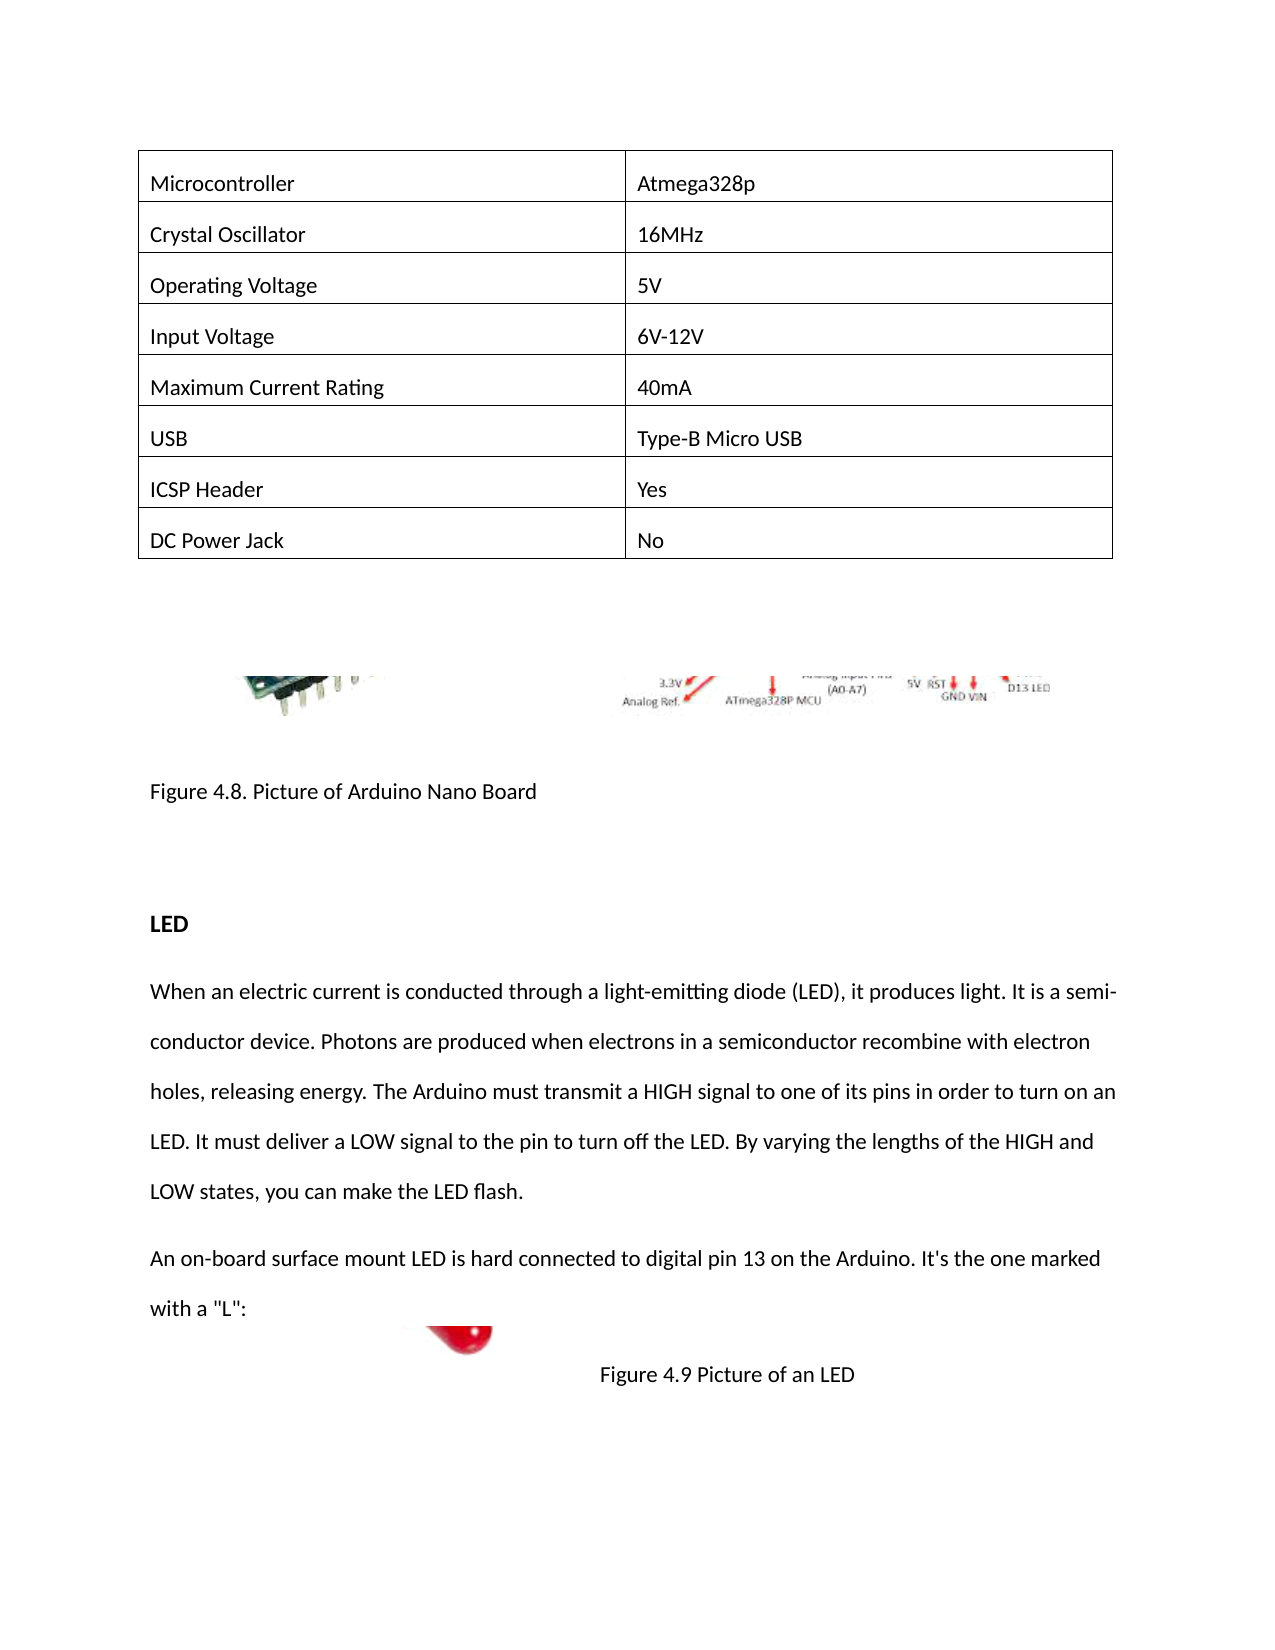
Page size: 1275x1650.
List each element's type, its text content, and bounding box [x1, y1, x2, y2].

table_cell Type-B Micro USB [626, 406, 1112, 456]
table_cell 16MHz [626, 202, 1112, 252]
table_header Microcontroller [139, 151, 625, 201]
table_cell Crystal Oscillator [139, 202, 625, 252]
text An on-board surface mount LED is hard connected to digital pin 13 on the Arduino. It's the one marked with a "L": [150, 1226, 1125, 1326]
table_cell 5V [626, 253, 1112, 303]
table_cell DC Power Jack [139, 508, 625, 558]
table_cell Operating Voltage [139, 253, 625, 303]
text Figure 4.8. Picture of Arduino Nano Board [150, 759, 1125, 809]
table_cell USB [139, 406, 625, 456]
table_header Atmega328p [626, 151, 1112, 201]
table_cell Input Voltage [139, 304, 625, 354]
table_cell ICSP Header [139, 457, 625, 507]
table_cell Maximum Current Rating [139, 355, 625, 405]
table_cell No [626, 508, 1112, 558]
table_cell 40mA [626, 355, 1112, 405]
text LED [150, 893, 1125, 943]
text When an electric current is conducted through a light-emitting diode (LED), it produces light. It is a semi-conductor device. Photons are produced when electrons in a semiconductor recombine with electron holes, releasing energy. The Arduino must transmit a HIGH signal to one of its pins in order to turn on an LED. It must deliver a LOW signal to the pin to turn off the LED. By varying the lengths of the HIGH and LOW states, you can make the LED flash. [150, 959, 1125, 1209]
table_cell 6V-12V [626, 304, 1112, 354]
text Figure 4.9 Picture of an LED [150, 1343, 1125, 1393]
table_cell Yes [626, 457, 1112, 507]
